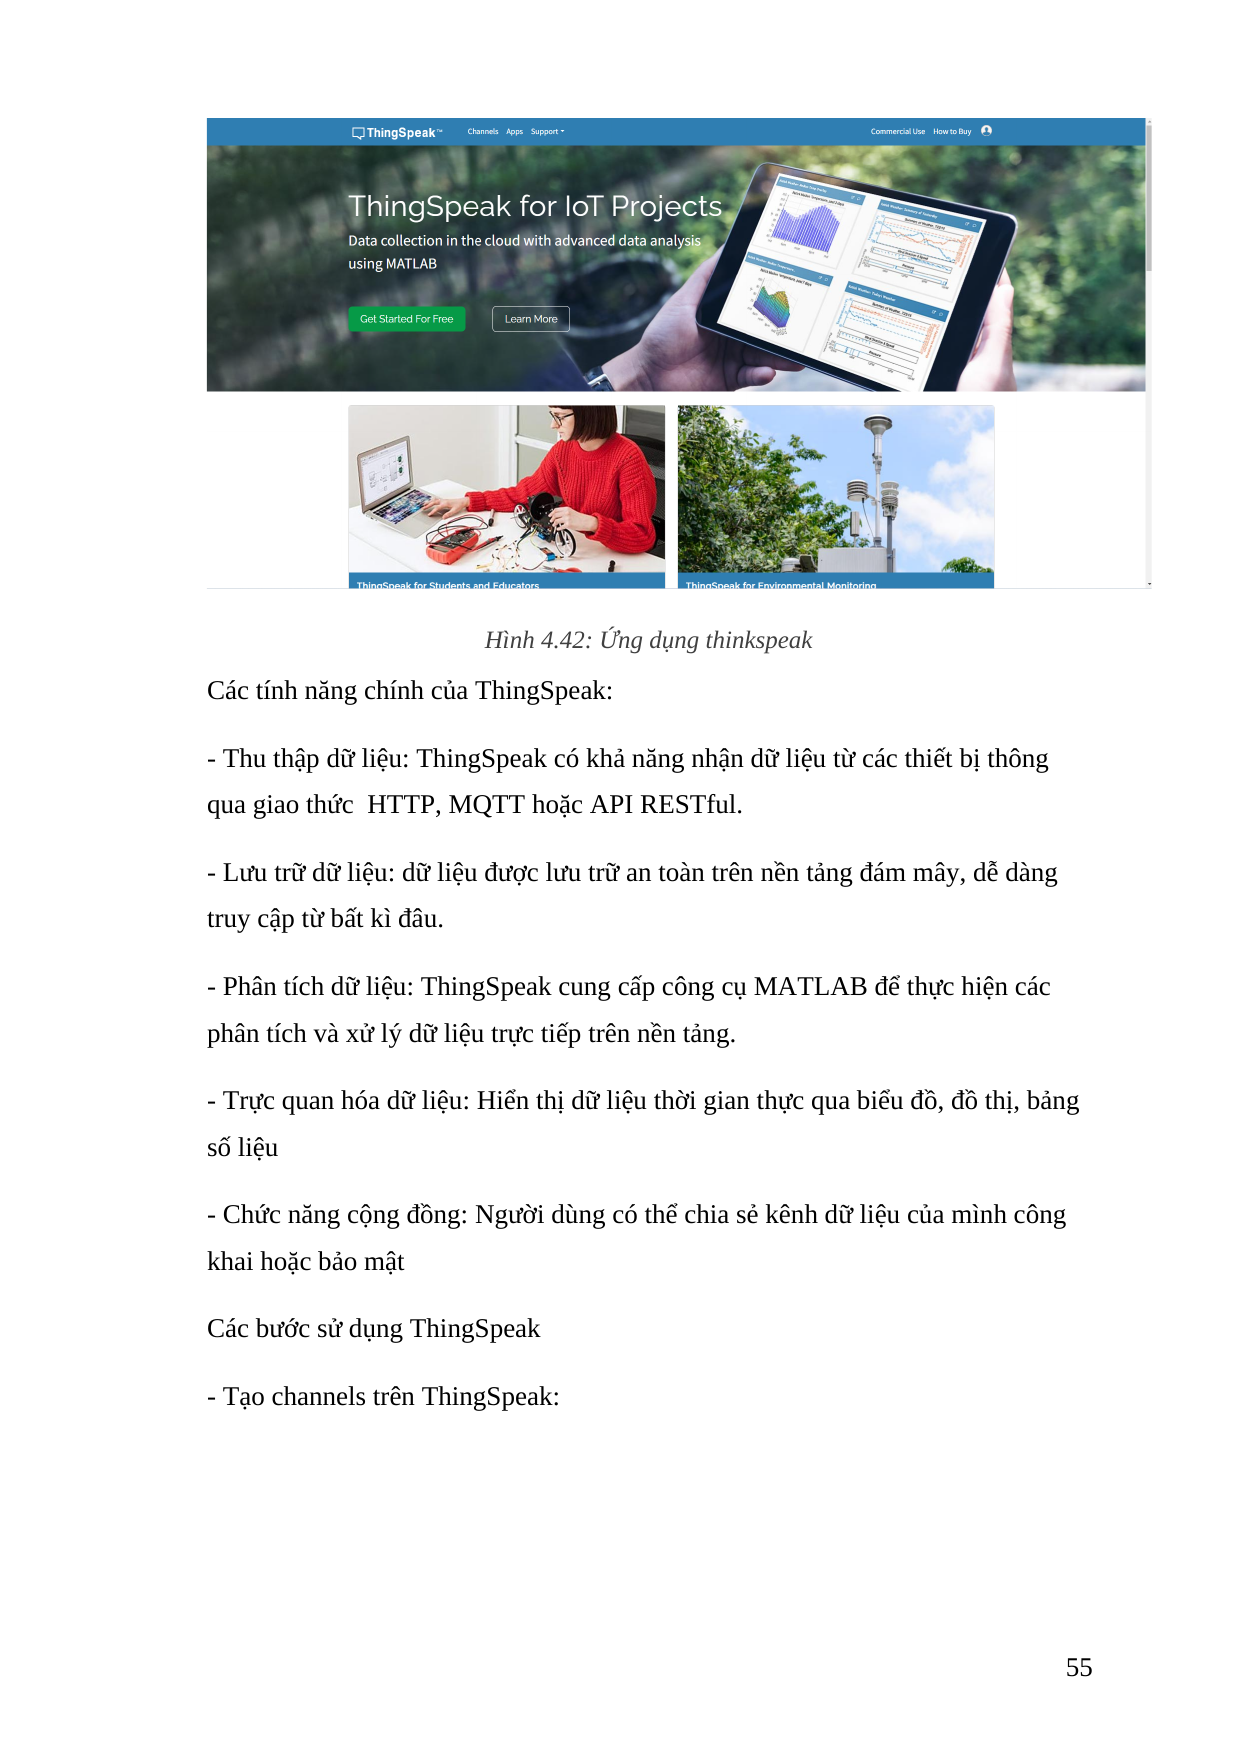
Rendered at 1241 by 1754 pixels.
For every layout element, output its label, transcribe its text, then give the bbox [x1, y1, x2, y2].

text - Phân tích dữ liệu: ThingSpeak cung cấp công cụ MATLAB để thực hiện các phân tích và xử lý dữ liệu trực tiếp trên nền tảng. [207, 970, 1092, 1048]
text - Lưu trữ dữ liệu: dữ liệu được lưu trữ an toàn trên nền tảng đám mây, dễ dàng truy cập từ bất kì đâu. [207, 856, 1092, 934]
text - Thu thập dữ liệu: ThingSpeak có khả năng nhận dữ liệu từ các thiết bị thông qua giao thức HTTP, MQTT hoặc API RESTful. [207, 742, 1092, 819]
picture [206, 118, 1152, 589]
text - Chức năng cộng đồng: Người dùng có thể chia sẻ kênh dữ liệu của mình công khai hoặc bảo mật [207, 1198, 1092, 1276]
text Các tính năng chính của ThingSpeak: [207, 674, 1092, 705]
text Các bước sử dụng ThingSpeak [207, 1313, 1092, 1344]
text - Trực quan hóa dữ liệu: Hiển thị dữ liệu thời gian thực qua biểu đồ, đồ thị, bảng số liệu [207, 1084, 1092, 1162]
text - Tạo channels trên ThingSpeak: [207, 1380, 1092, 1411]
